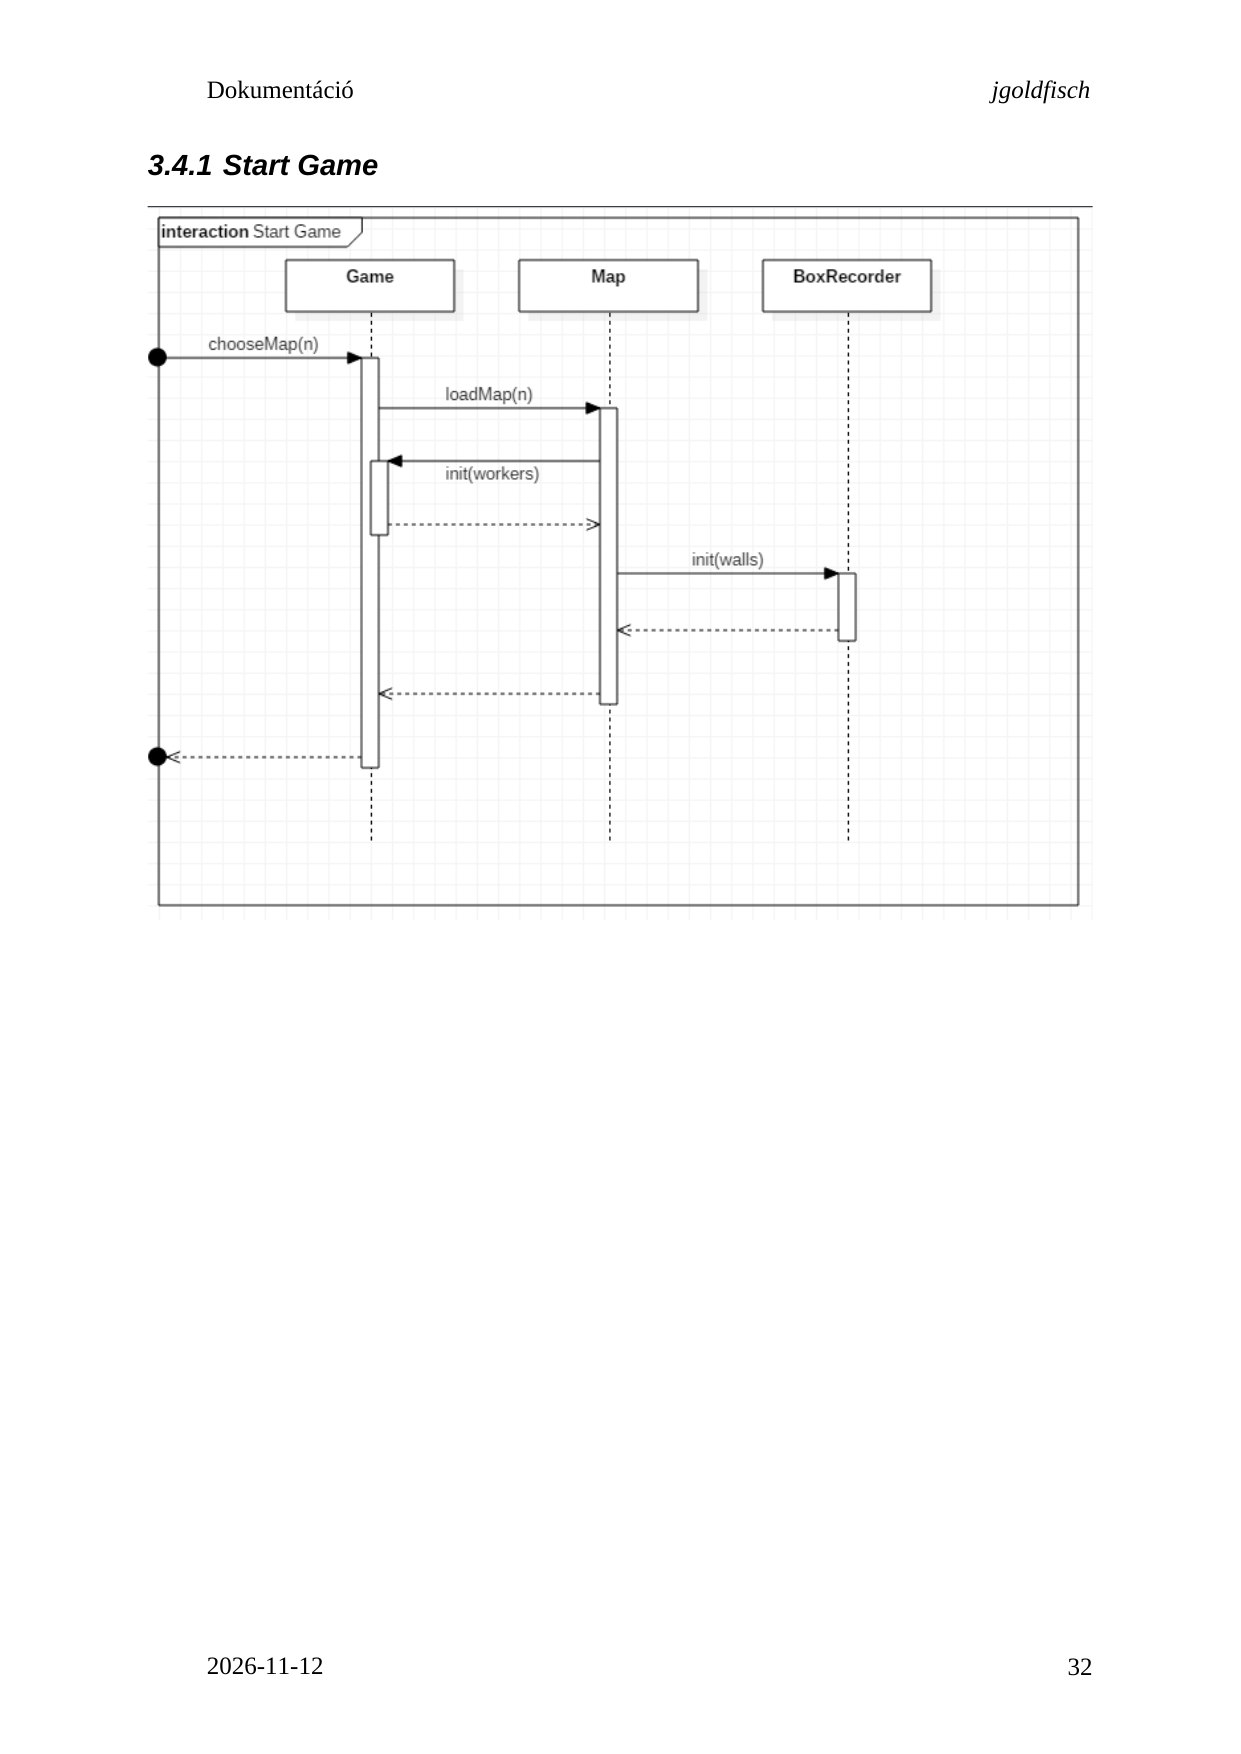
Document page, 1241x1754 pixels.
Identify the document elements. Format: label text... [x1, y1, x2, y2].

subtitle Start Game [148, 148, 1093, 181]
picture [147, 206, 1093, 920]
